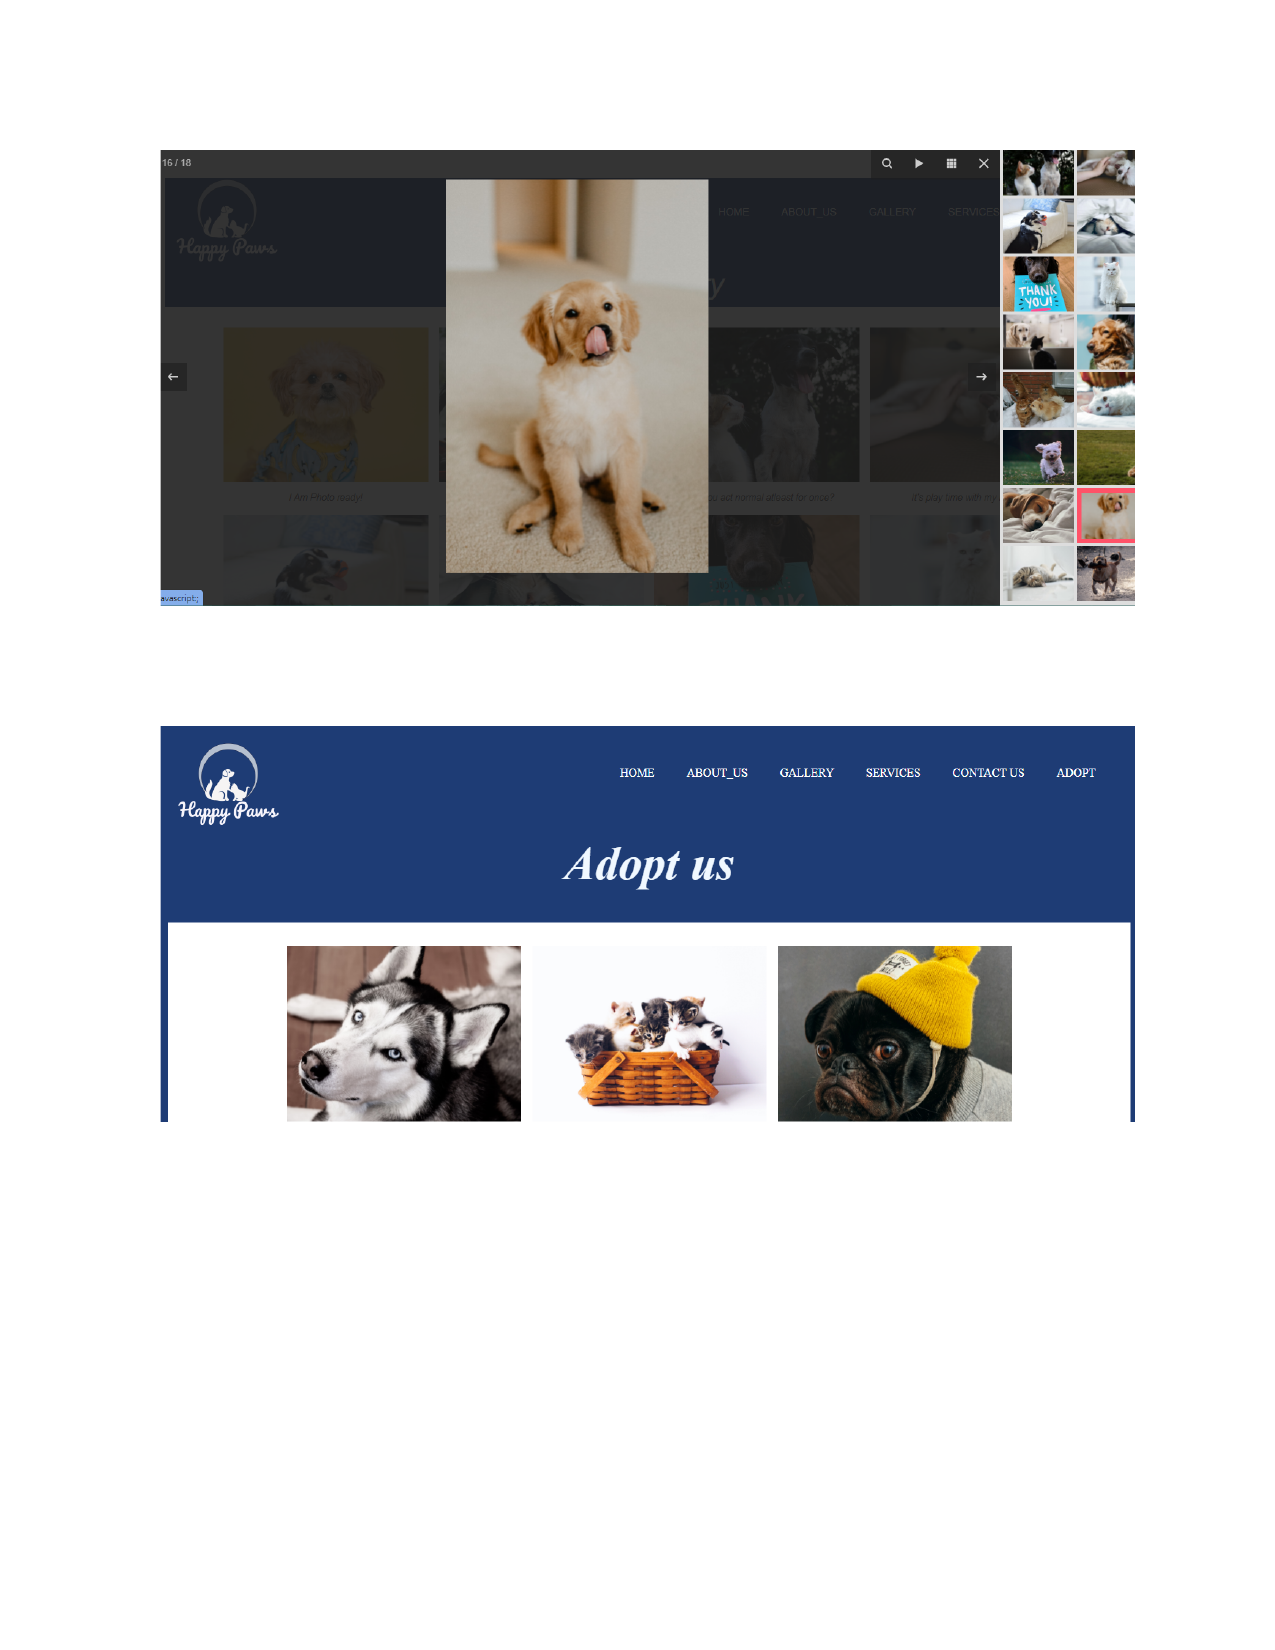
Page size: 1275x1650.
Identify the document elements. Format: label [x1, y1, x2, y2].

picture [160, 150, 1135, 606]
picture [160, 726, 1135, 1122]
